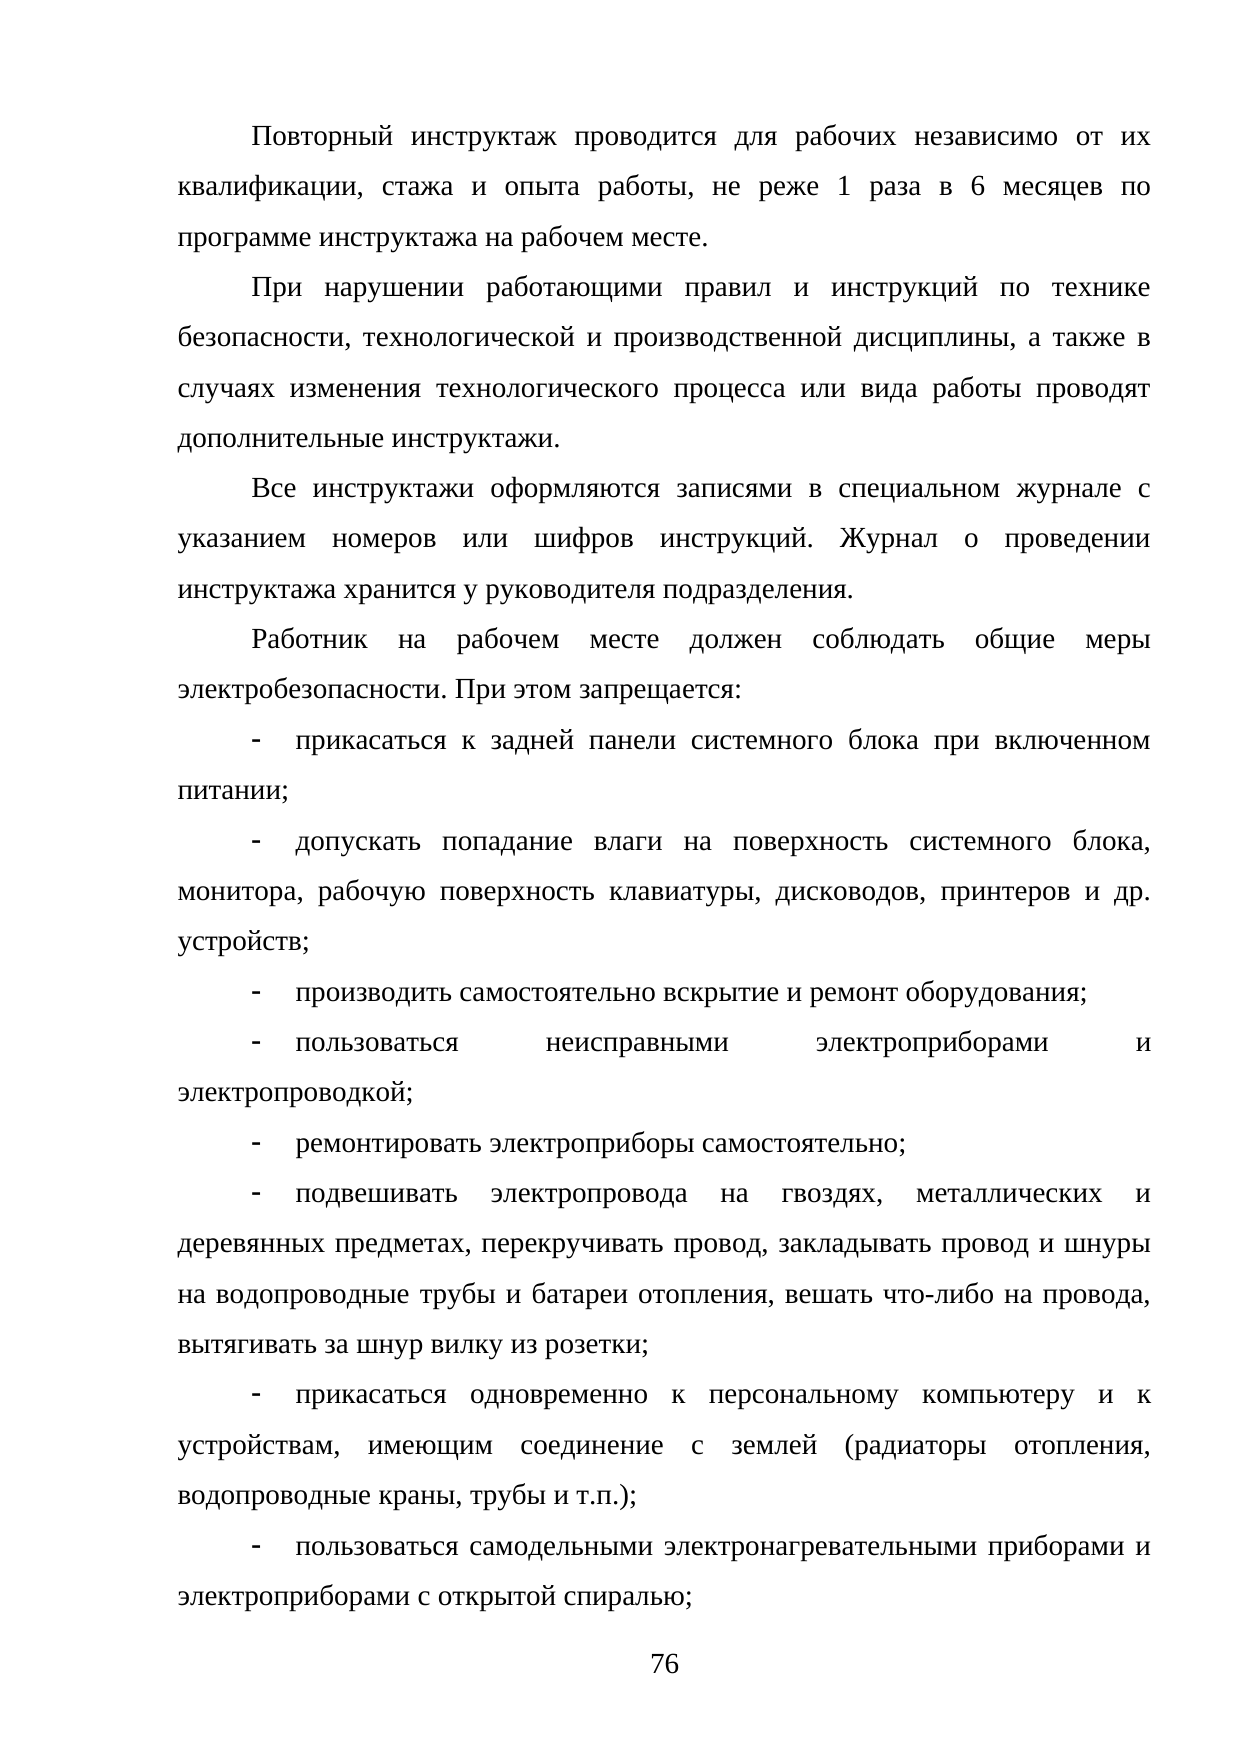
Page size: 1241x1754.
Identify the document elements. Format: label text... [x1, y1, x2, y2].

text Все инструктажи оформляются записями в специальном журнале с указанием номеров или шифров инструкций. Журнал о проведении инструктажа хранится у руководителя подразделения. [177, 470, 1152, 604]
list допускать попадание влаги на поверхность системного блока, монитора, рабочую поверхность клавиатуры, дисководов, принтеров и др. устройств; [177, 823, 1152, 957]
list производить самостоятельно вскрытие и ремонт оборудования; [177, 974, 1152, 1007]
list прикасаться к задней панели системного блока при включенном питании; [177, 722, 1152, 806]
list пользоваться неисправными электроприборами и электропроводкой; [177, 1024, 1152, 1108]
list ремонтировать электроприборы самостоятельно; [177, 1125, 1152, 1158]
text Работник на рабочем месте должен соблюдать общие меры электробезопасности. При этом запрещается: [177, 621, 1152, 705]
text Повторный инструктаж проводится для рабочих независимо от их квалификации, стажа и опыта работы, не реже 1 раза в 6 месяцев по программе инструктажа на рабочем месте. [177, 118, 1152, 252]
list прикасаться одновременно к персональному компьютеру и к устройствам, имеющим соединение с землей (радиаторы отопления, водопроводные краны, трубы и т.п.); [177, 1377, 1152, 1511]
list пользоваться самодельными электронагревательными приборами и электроприборами с открытой спиралью; [177, 1528, 1152, 1612]
list подвешивать электропровода на гвоздях, металлических и деревянных предметах, перекручивать провод, закладывать провод и шнуры на водопроводные трубы и батареи отопления, вешать что-либо на провода, вытягивать за шнур вилку из розетки; [177, 1175, 1152, 1360]
text При нарушении работающими правил и инструкций по технике безопасности, технологической и производственной дисциплины, а также в случаях изменения технологического процесса или вида работы проводят дополнительные инструктажи. [177, 269, 1152, 453]
